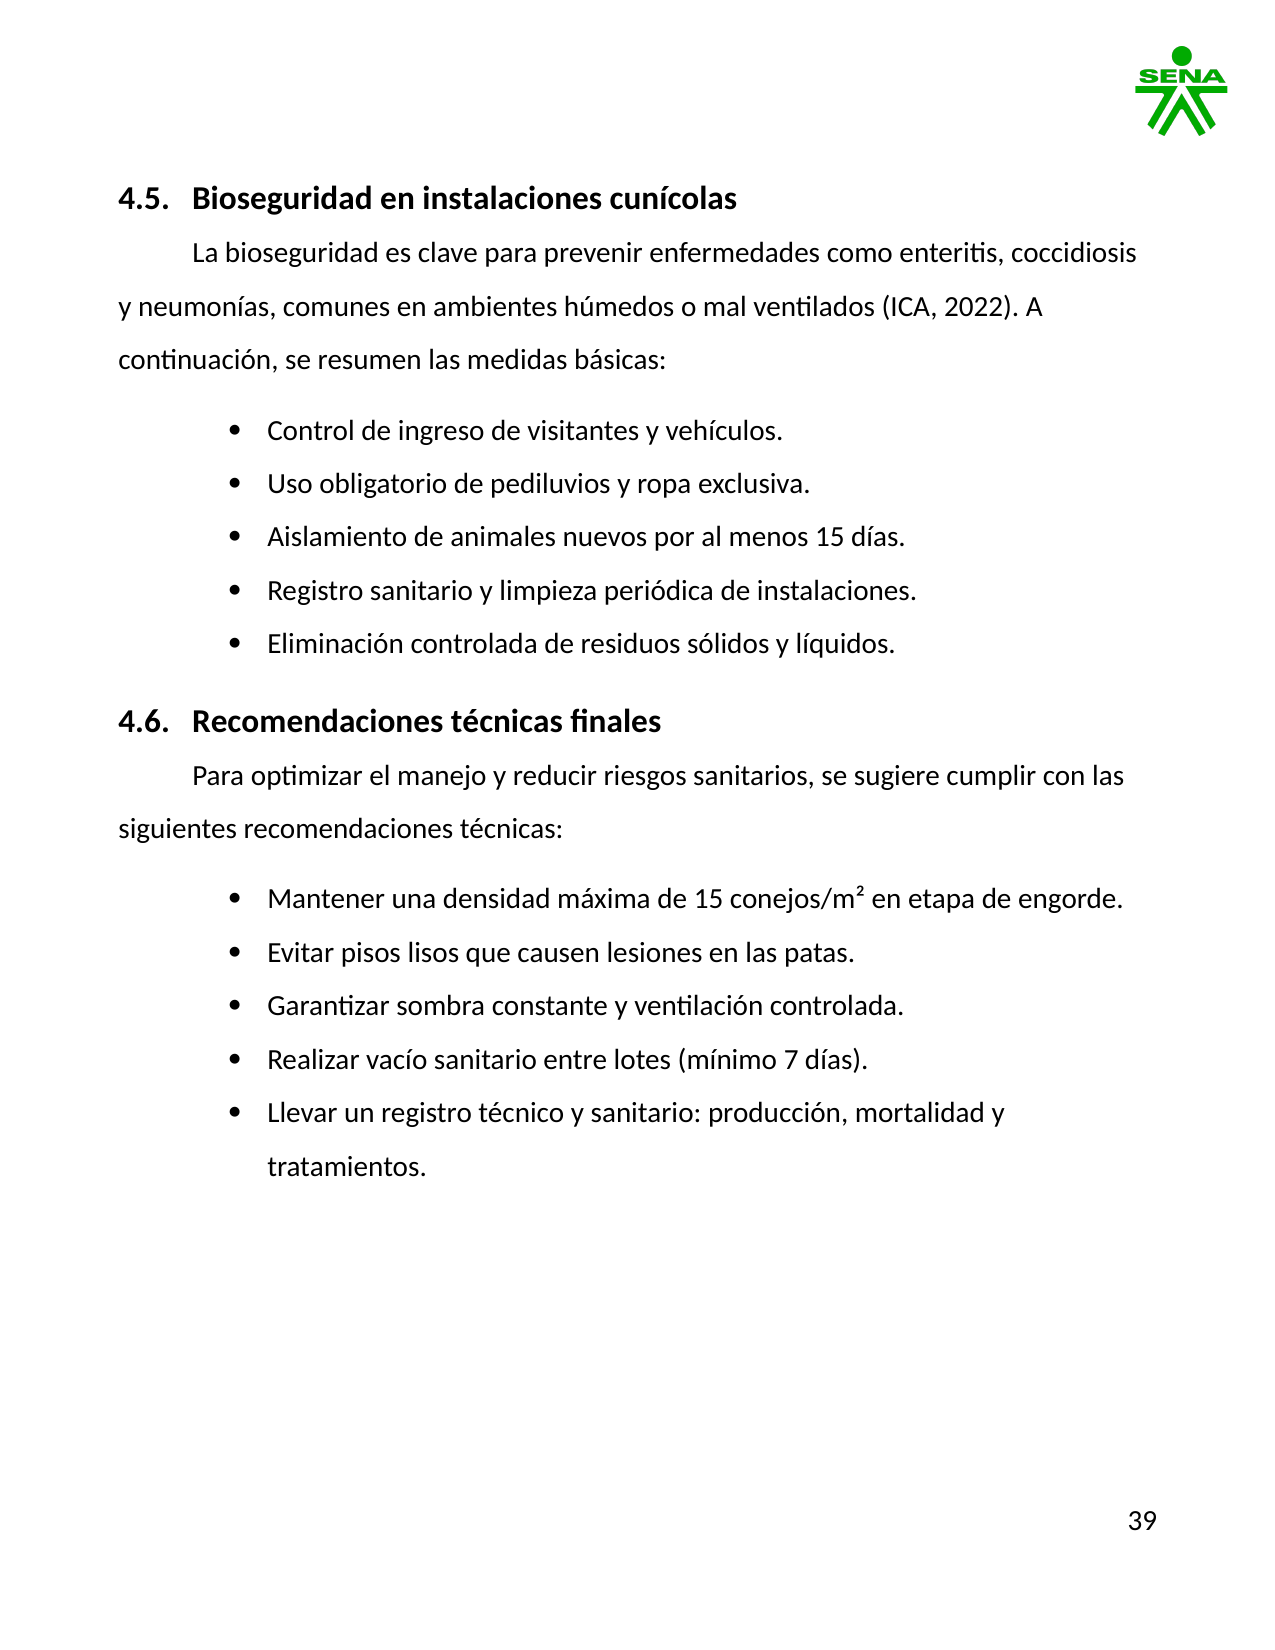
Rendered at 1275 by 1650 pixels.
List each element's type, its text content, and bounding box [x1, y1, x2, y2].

list Llevar un registro técnico y sanitario: producción, mortalidad y tratamientos. [229, 1094, 1157, 1183]
list Mantener una densidad máxima de 15 conejos/m² en etapa de engorde. [229, 881, 1157, 916]
subtitle Recomendaciones técnicas finales [118, 699, 1157, 740]
list Eliminación controlada de residuos sólidos y líquidos. [229, 625, 1157, 661]
subtitle Bioseguridad en instalaciones cunícolas [118, 177, 1157, 218]
list Uso obligatorio de pediluvios y ropa exclusiva. [229, 465, 1157, 501]
list Realizar vacío sanitario entre lotes (mínimo 7 días). [229, 1041, 1157, 1076]
list Evitar pisos lisos que causen lesiones en las patas. [229, 934, 1157, 969]
picture [1135, 46, 1228, 136]
text La bioseguridad es clave para prevenir enfermedades como enteritis, coccidiosis y neumonías, comunes en ambientes húmedos o mal ventilados (ICA, 2022). A continuación, se resumen las medidas básicas: [118, 234, 1157, 377]
text Para optimizar el manejo y reducir riesgos sanitarios, se sugiere cumplir con las siguientes recomendaciones técnicas: [118, 757, 1157, 846]
list Registro sanitario y limpieza periódica de instalaciones. [229, 572, 1157, 607]
list Control de ingreso de visitantes y vehículos. [229, 412, 1157, 447]
list Aislamiento de animales nuevos por al menos 15 días. [229, 518, 1157, 554]
list Garantizar sombra constante y ventilación controlada. [229, 987, 1157, 1023]
